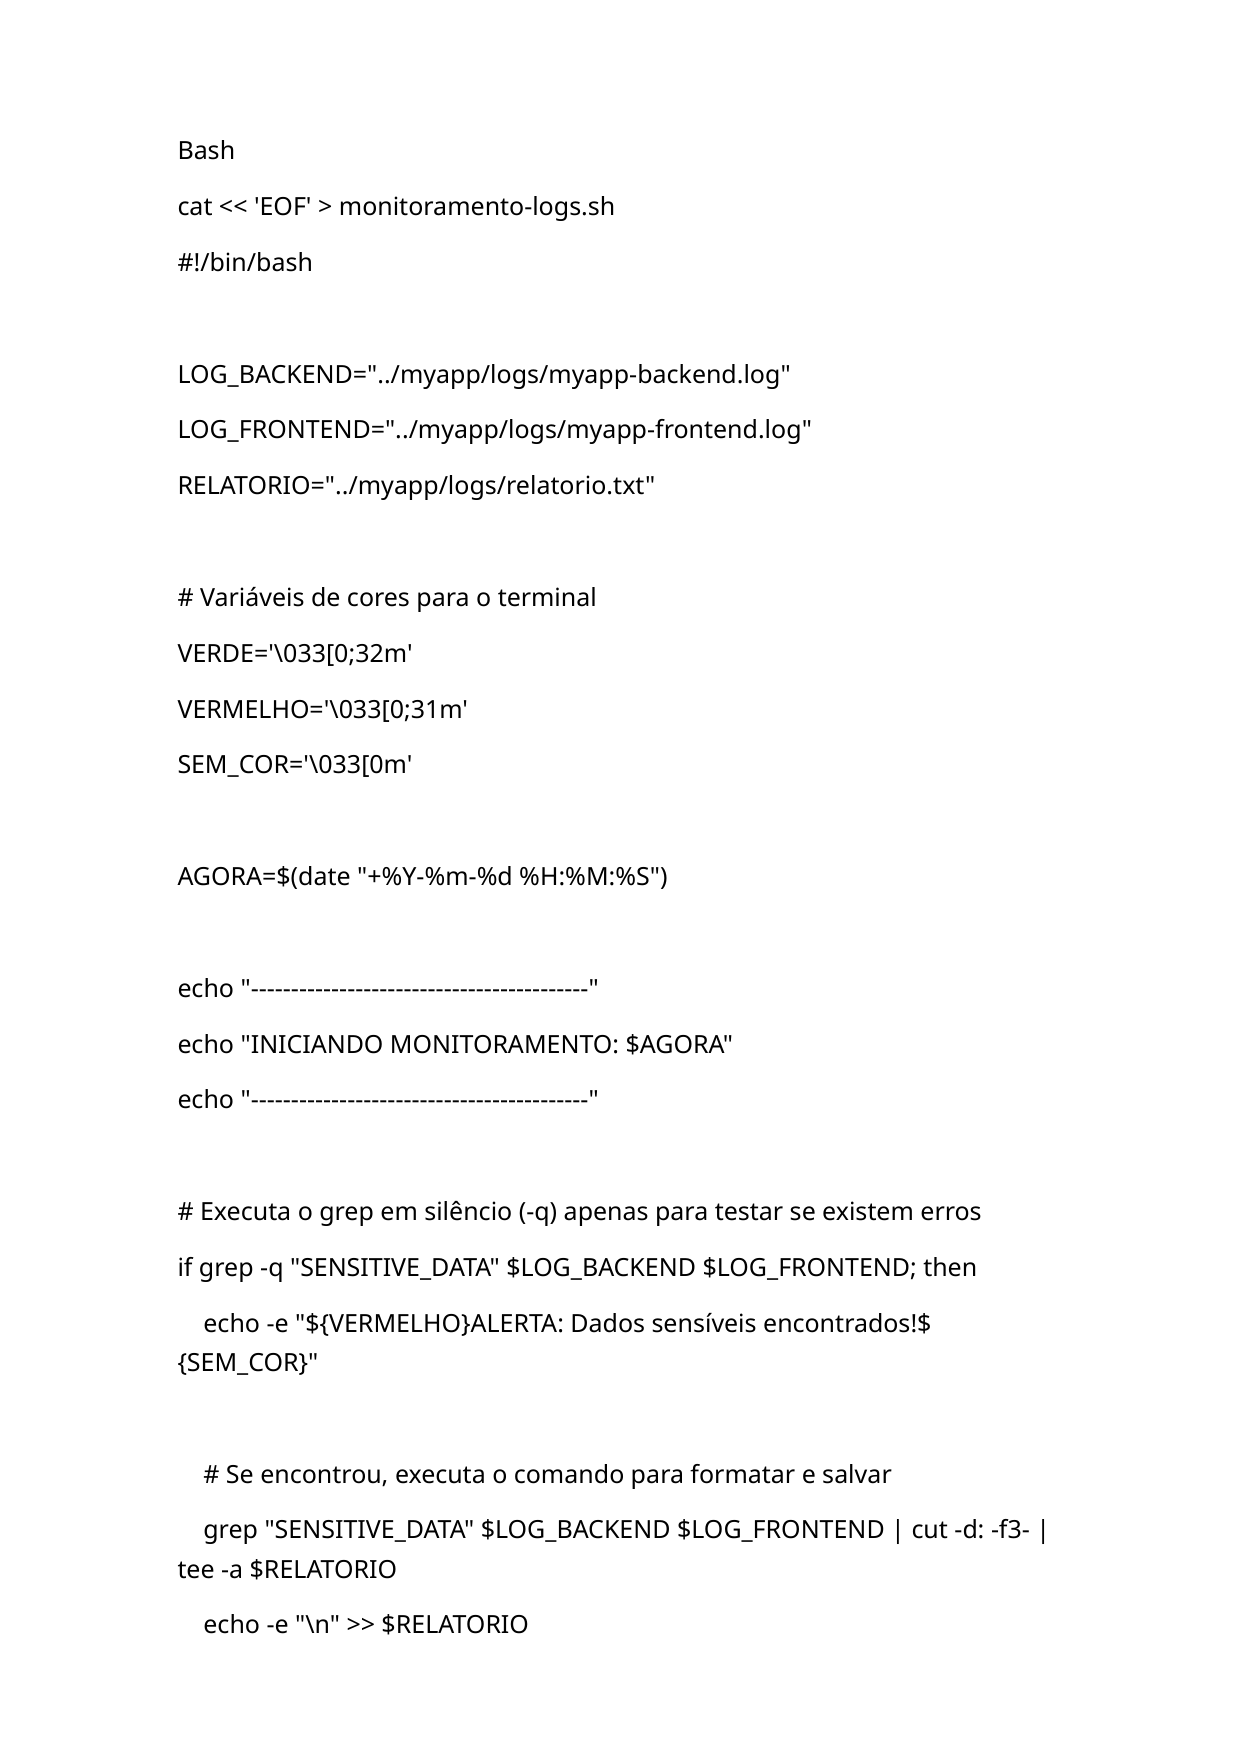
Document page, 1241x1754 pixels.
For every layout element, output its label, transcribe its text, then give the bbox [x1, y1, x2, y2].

text LOG_BACKEND="../myapp/logs/myapp-backend.log" [177, 356, 1063, 390]
text cat << 'EOF' > monitoramento-logs.sh [177, 189, 1063, 223]
text # Se encontrou, executa o comando para formatar e salvar [177, 1456, 1063, 1490]
text echo -e "\n" >> $RELATORIO [177, 1607, 1063, 1641]
text Bash [177, 133, 1063, 167]
text RELATORIO="../myapp/logs/relatorio.txt" [177, 468, 1063, 502]
text grep "SENSITIVE_DATA" $LOG_BACKEND $LOG_FRONTEND | cut -d: -f3- | tee -a $RELATORIO [177, 1512, 1063, 1585]
text # Executa o grep em silêncio (-q) apenas para testar se existem erros [177, 1194, 1063, 1228]
text LOG_FRONTEND="../myapp/logs/myapp-frontend.log" [177, 412, 1063, 446]
text VERMELHO='\033[0;31m' [177, 691, 1063, 725]
text echo "INICIANDO MONITORAMENTO: $AGORA" [177, 1026, 1063, 1060]
text if grep -q "SENSITIVE_DATA" $LOG_BACKEND $LOG_FRONTEND; then [177, 1249, 1063, 1284]
text SEM_COR='\033[0m' [177, 747, 1063, 781]
text AGORA=$(date "+%Y-%m-%d %H:%M:%S") [177, 859, 1063, 893]
text echo "------------------------------------------" [177, 970, 1063, 1004]
text echo "------------------------------------------" [177, 1082, 1063, 1116]
text # Variáveis de cores para o terminal [177, 579, 1063, 614]
text VERDE='\033[0;32m' [177, 635, 1063, 669]
text echo -e "${VERMELHO}ALERTA: Dados sensíveis encontrados!${SEM_COR}" [177, 1305, 1063, 1379]
text #!/bin/bash [177, 244, 1063, 279]
